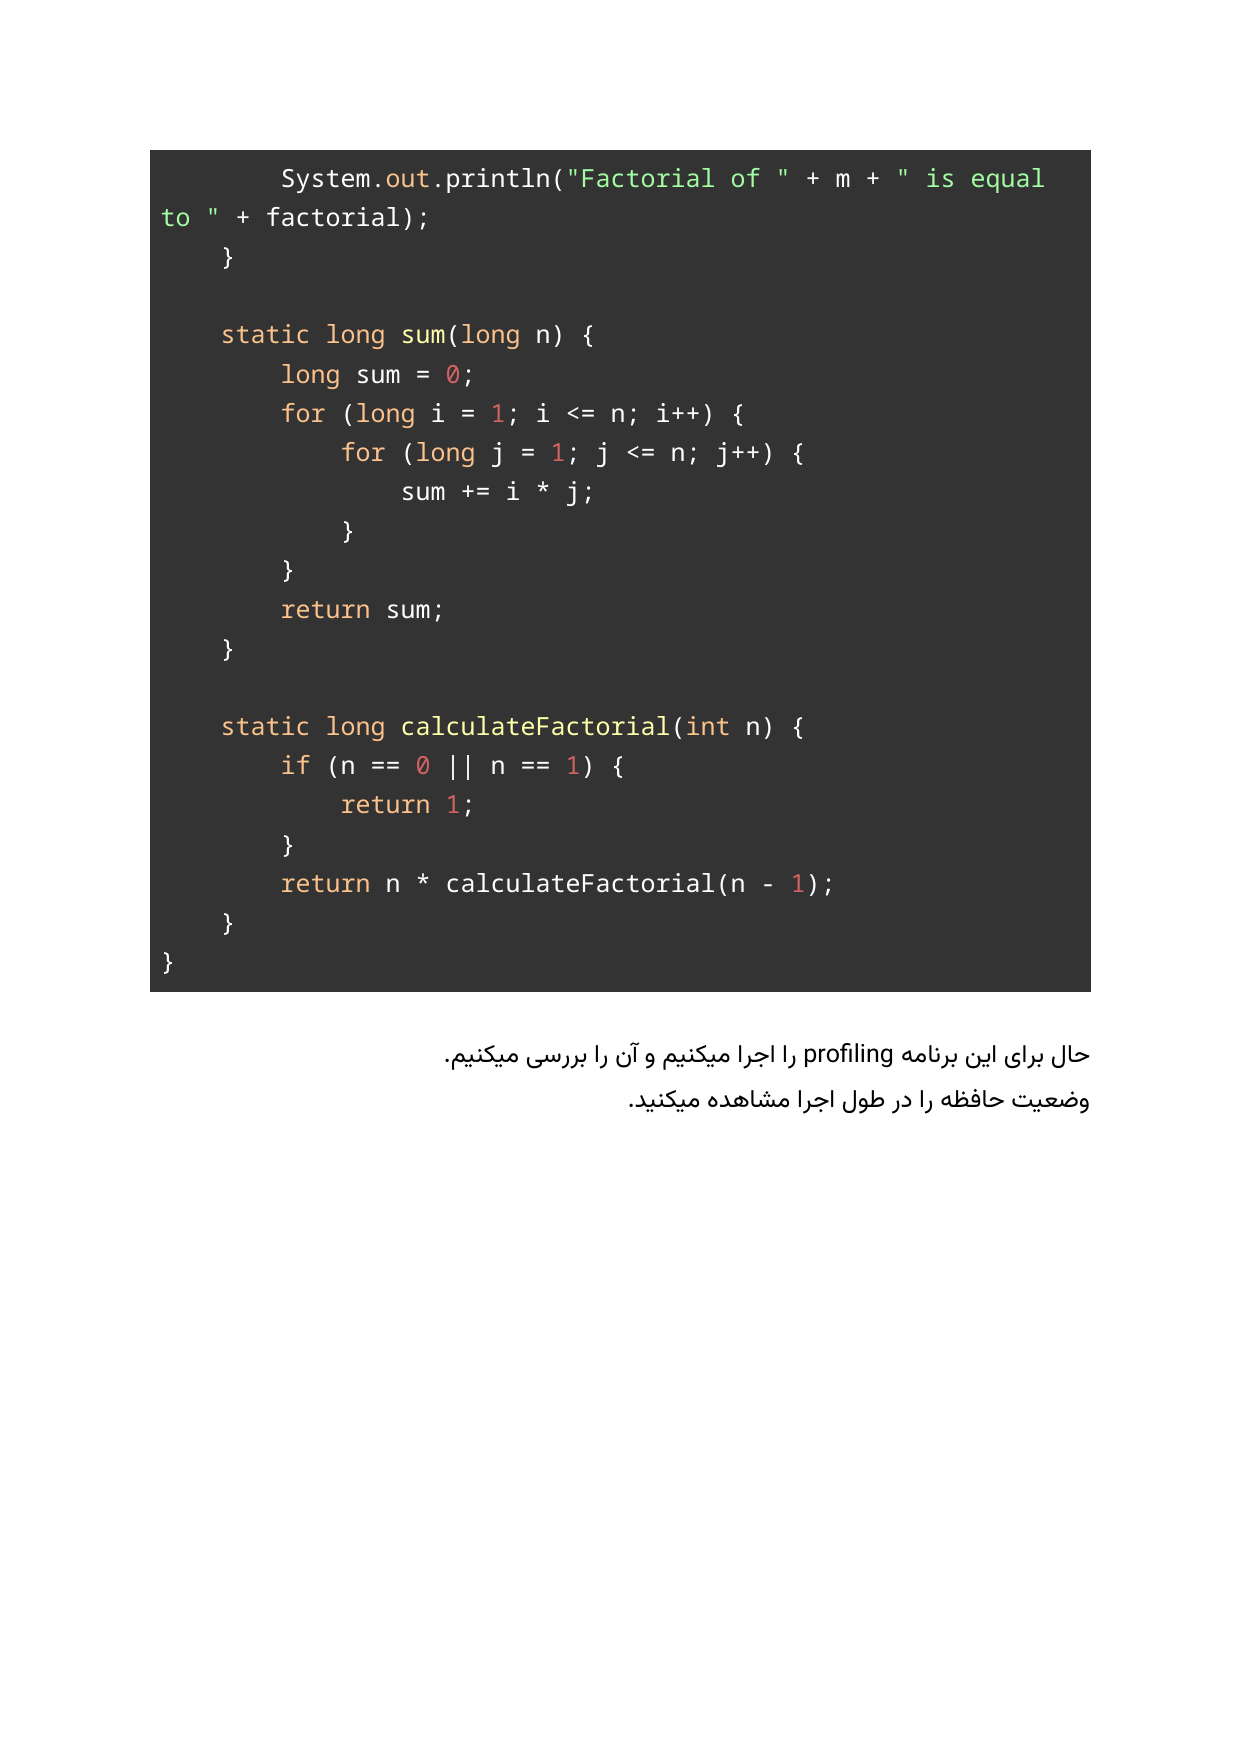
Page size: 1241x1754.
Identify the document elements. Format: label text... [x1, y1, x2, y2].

text حال برای این برنامه profiling را اجرا میکنیم و آن را بررسی میکنیم. [150, 1037, 1090, 1076]
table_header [150, 150, 1091, 992]
text وضعیت حافظه را در طول اجرا مشاهده میکنید. [150, 1082, 1090, 1121]
